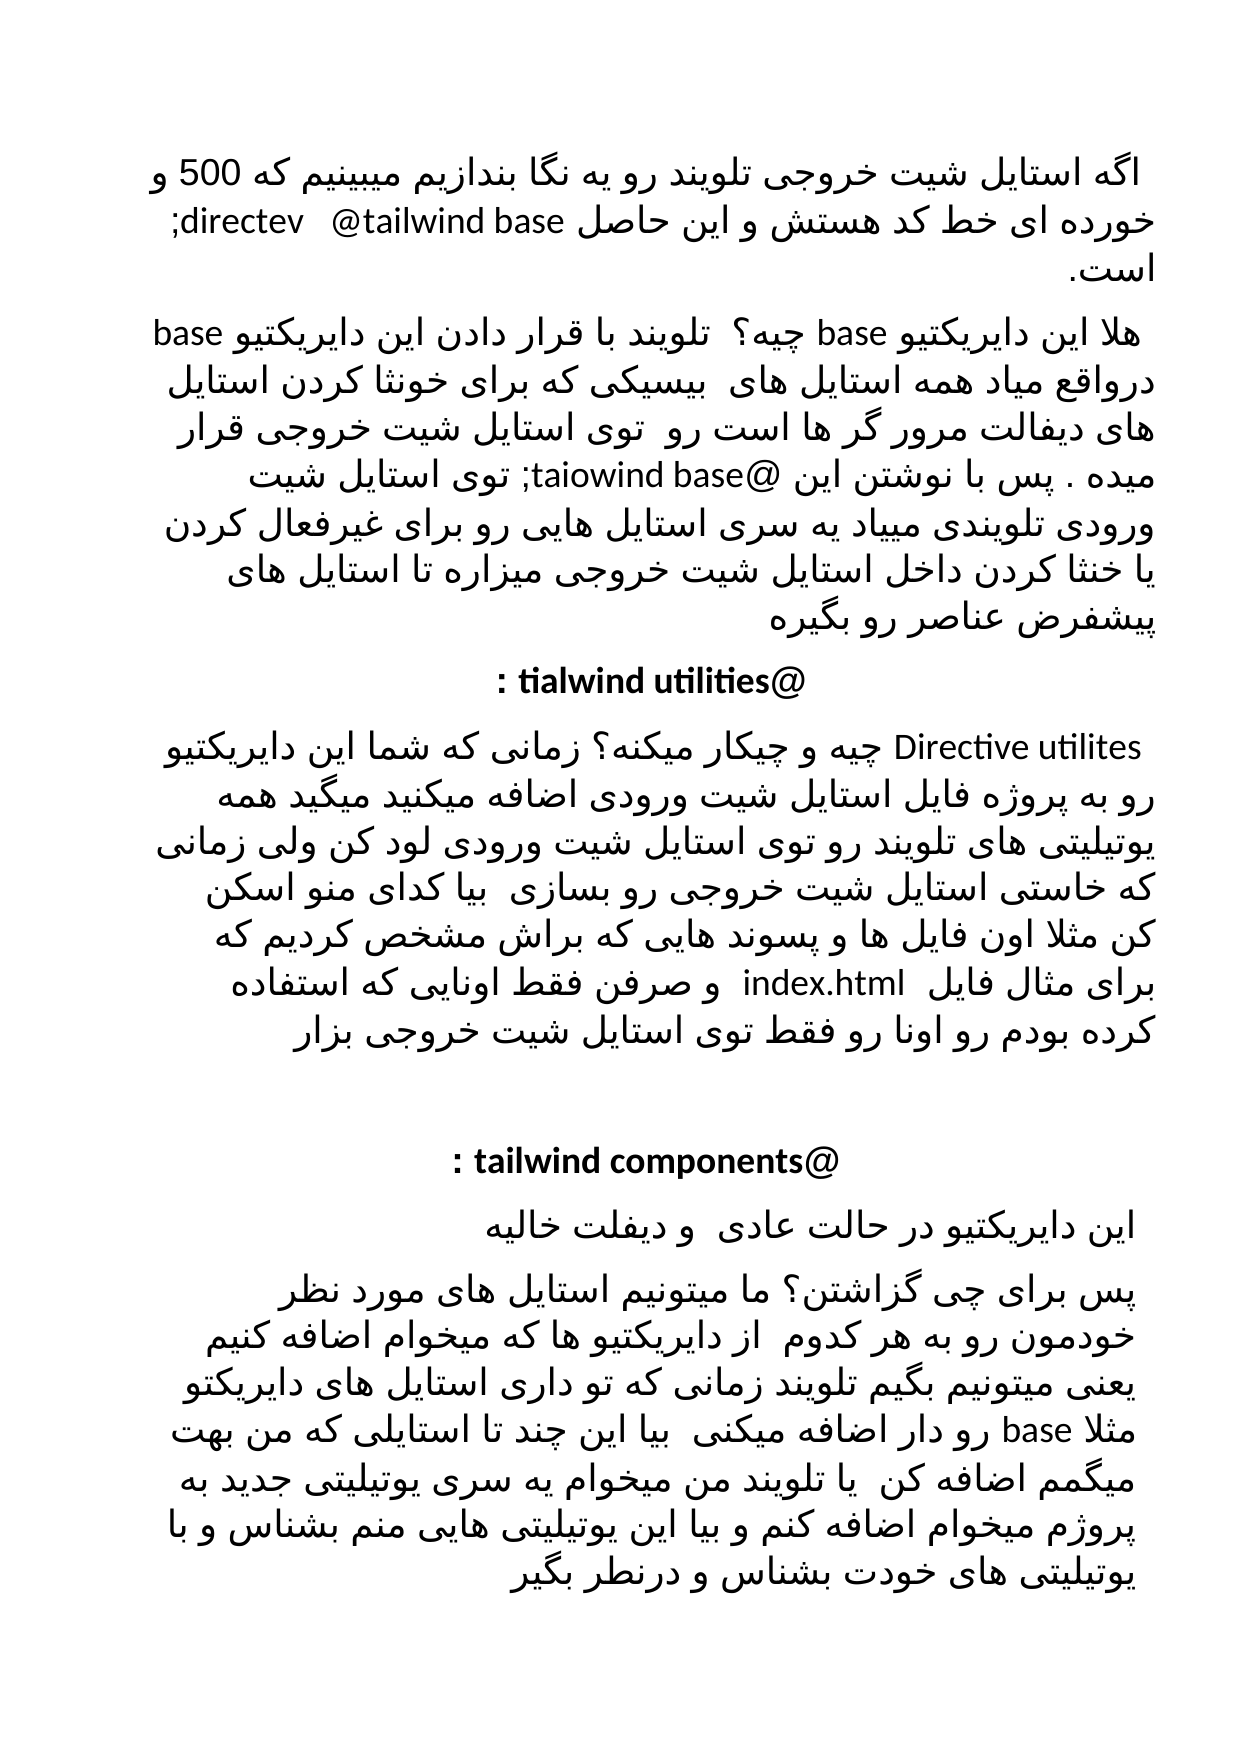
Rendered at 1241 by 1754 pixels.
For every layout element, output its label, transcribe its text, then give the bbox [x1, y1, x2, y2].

text هلا این دایریکتیو base چیه؟ تلویند با قرار دادن این دایریکتیو base درواقع میاد همه استایل های بیسیکی که برای خونثا کردن استایل های دیفالت مرور گر ها است رو توی استایل شیت خروجی قرار میده . پس با نوشتن این @taiowind base; توی استایل شیت ورودی تلویندی مییاد یه سری استایل هایی رو برای غیرفعال کردن یا خنثا کردن داخل استایل شیت خروجی میزاره تا استایل های پیشفرض عناصر رو بگیره [150, 309, 1157, 637]
text @tialwind utilities : [150, 657, 1157, 703]
text Directive utilites چیه و چیکار میکنه؟ زمانی که شما این دایریکتیو رو به پروژه فایل استایل شیت ورودی اضافه میکنید میگید همه یوتیلیتی های تلویند رو توی استایل شیت ورودی لود کن ولی زمانی که خاستی استایل شیت خروجی رو بسازی بیا کدای منو اسکن کن مثلا اون فایل ها و پسوند هایی که براش مشخص کردیم که برای مثال فایل index.html و صرفن فقط اونایی که استفاده کرده بودم رو اونا رو فقط توی استایل شیت خروجی بزار [150, 723, 1157, 1051]
text @tailwind components : [150, 1137, 1157, 1183]
text پس برای چی گزاشتن؟ ما میتونیم استایل های مورد نظر خودمون رو به هر کدوم از دایریکتیو ها که میخوام اضافه کنیم یعنی میتونیم بگیم تلویند زمانی که تو داری استایل های دایریکتو مثلا base رو دار اضافه میکنی بیا این چند تا استایلی که من بهت میگمم اضافه کن یا تلویند من میخوام یه سری یوتیلیتی جدید به پروژم میخوام اضافه کنم و بیا این یوتیلیتی هایی منم بشناس و با یوتیلیتی های خودت بشناس و درنطر بگیر [150, 1267, 1137, 1592]
text این دایریکتیو در حالت عادی و دیفلت خالیه [150, 1203, 1137, 1247]
text اگه استایل شیت خروجی تلویند رو یه نگا بندازیم میبینیم که 500 و خورده ای خط کد هستش و این حاصل directev @tailwind base; است. [150, 150, 1157, 289]
